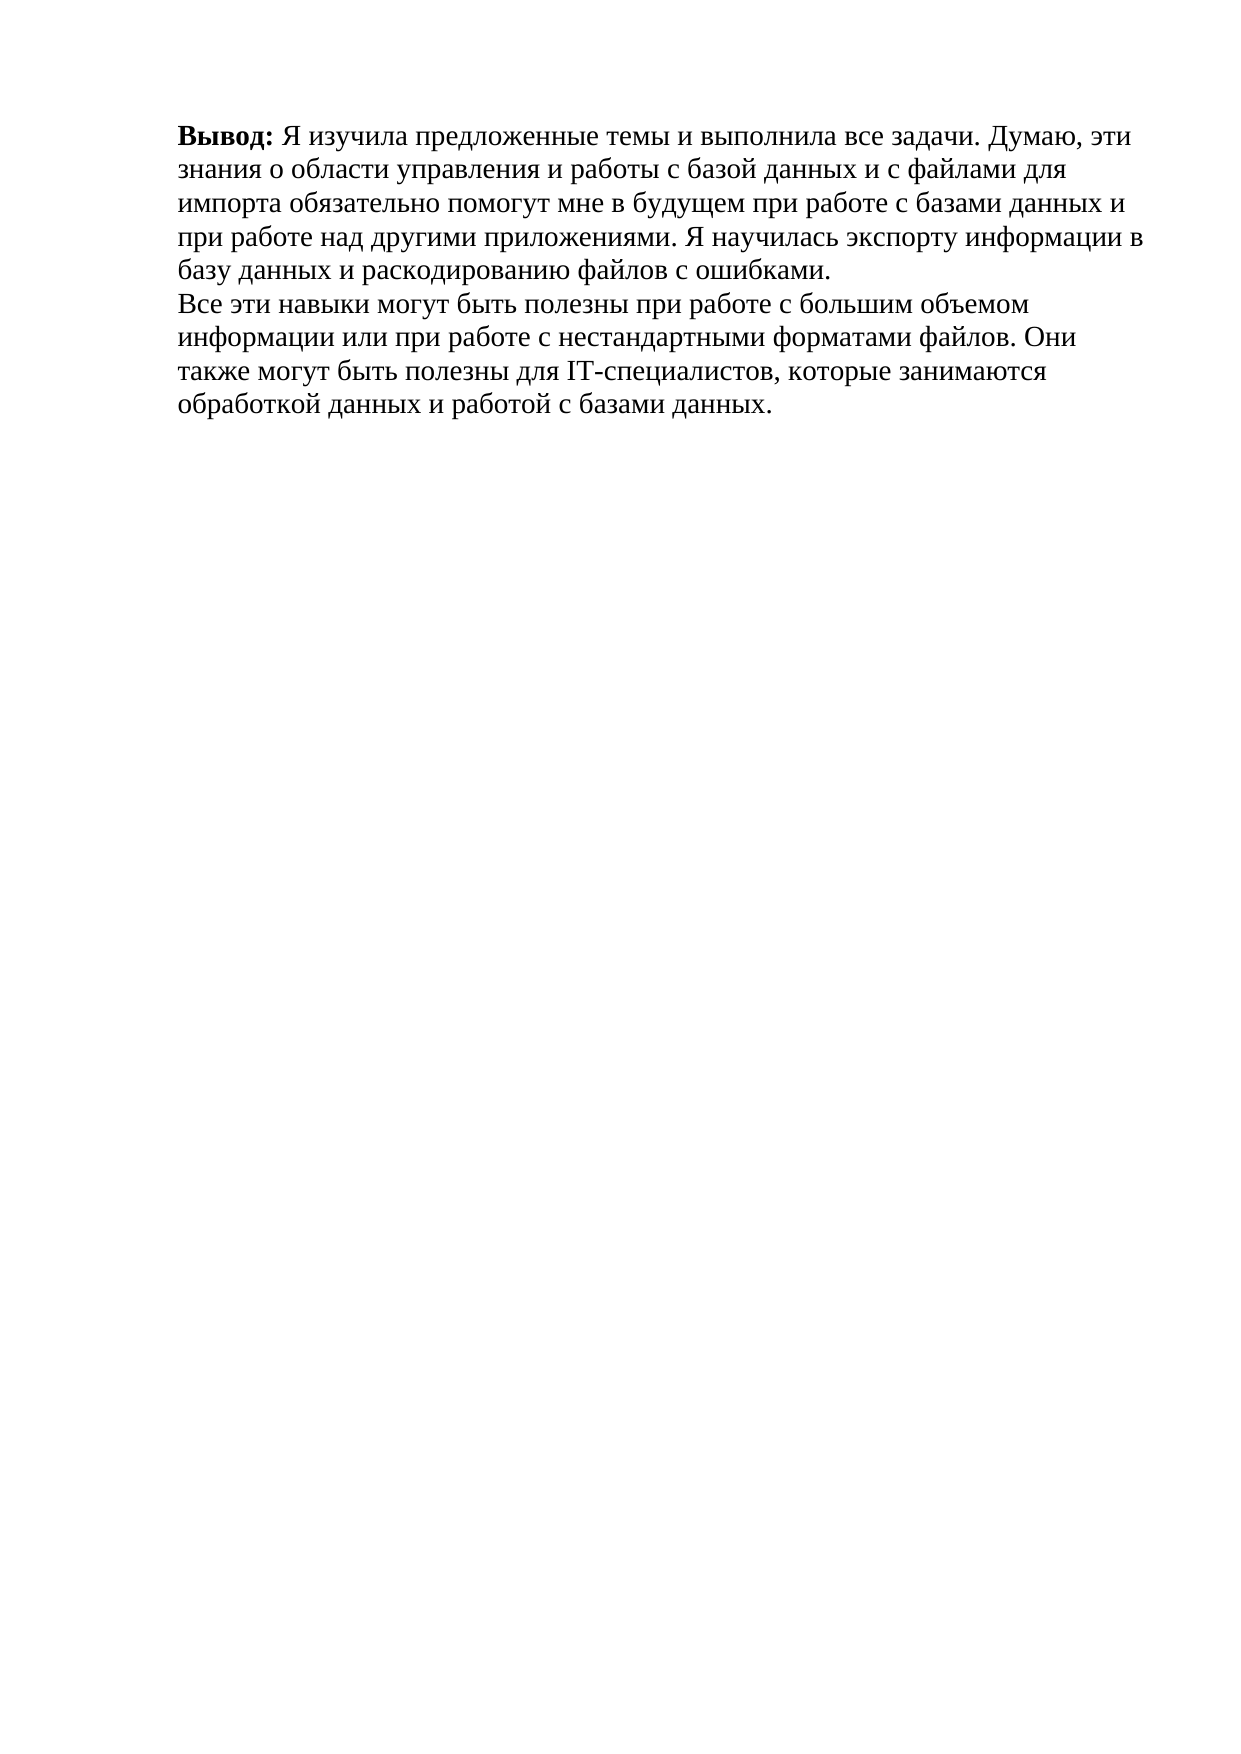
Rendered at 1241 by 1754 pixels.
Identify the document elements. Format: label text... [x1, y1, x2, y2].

text Все эти навыки могут быть полезны при работе с большим объемом информации или при работе с нестандартными форматами файлов. Они также могут быть полезны для IT-специалистов, которые занимаются обработкой данных и работой с базами данных. [177, 286, 1152, 420]
text Вывод: Я изучила предложенные темы и выполнила все задачи. Думаю, эти знания о области управления и работы с базой данных и с файлами для импорта обязательно помогут мне в будущем при работе с базами данных и при работе над другими приложениями. Я научилась экспорту информации в базу данных и раскодированию файлов с ошибками. [177, 118, 1152, 286]
